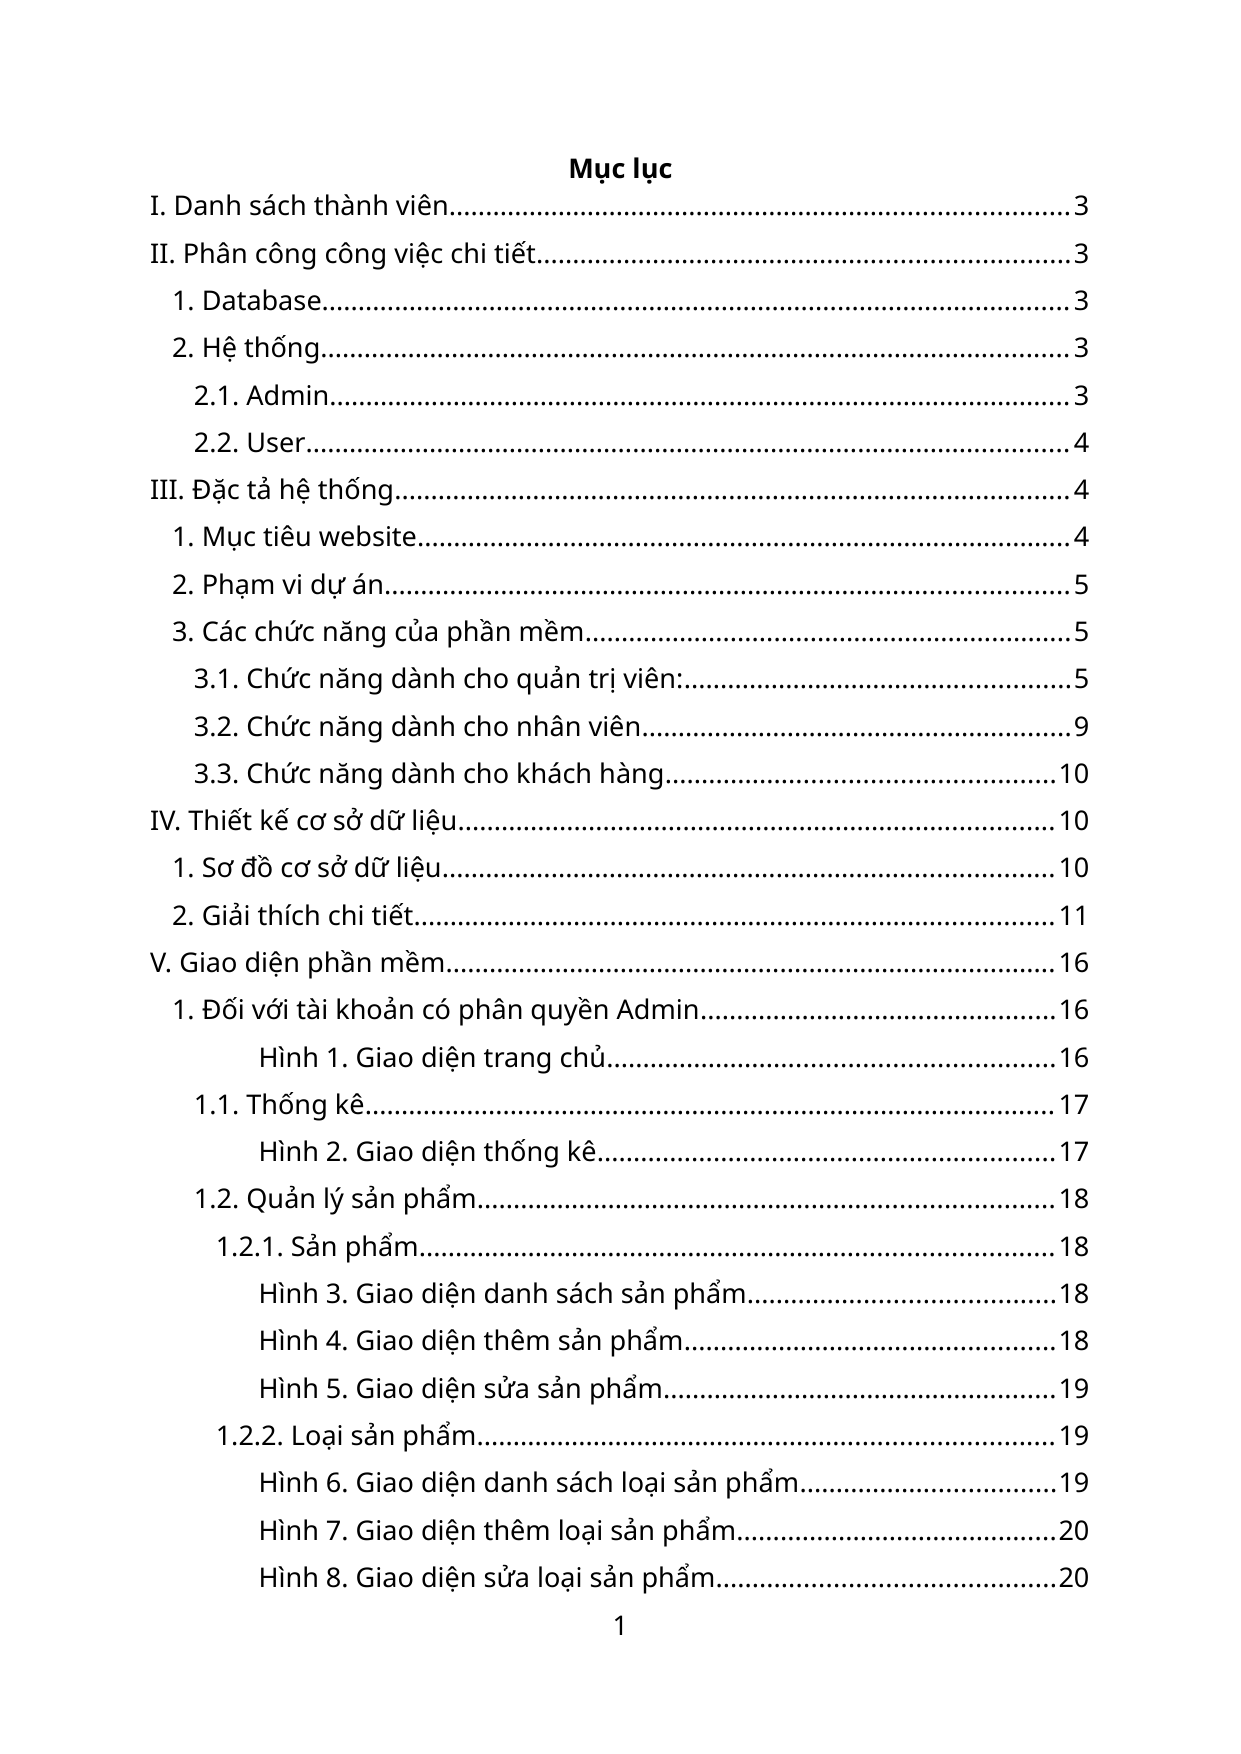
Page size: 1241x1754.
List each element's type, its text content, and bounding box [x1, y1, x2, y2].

text 1. Sơ đồ cơ sở dữ liệu 10 [172, 849, 1090, 886]
text 1.2. Quản lý sản phẩm 18 [194, 1180, 1090, 1217]
text 3. Các chức năng của phần mềm 5 [172, 612, 1090, 649]
text Hình 4. Giao diện thêm sản phẩm 18 [258, 1322, 1090, 1359]
text III. Đặc tả hệ thống 4 [150, 471, 1090, 507]
text 1. Database 3 [172, 281, 1090, 318]
text 2. Giải thích chi tiết 11 [172, 896, 1090, 933]
text 2. Hệ thống 3 [172, 329, 1090, 366]
text 2.2. User 4 [194, 423, 1090, 460]
text Hình 5. Giao diện sửa sản phẩm 19 [258, 1369, 1090, 1406]
text Mục lục [150, 150, 1090, 187]
text II. Phân công công việc chi tiết 3 [150, 234, 1090, 271]
text Hình 2. Giao diện thống kê 17 [258, 1133, 1090, 1169]
text IV. Thiết kế cơ sở dữ liệu 10 [150, 802, 1090, 838]
text 2.1. Admin 3 [194, 376, 1090, 413]
text Hình 3. Giao diện danh sách sản phẩm 18 [258, 1274, 1090, 1311]
text V. Giao diện phần mềm 16 [150, 943, 1090, 980]
text I. Danh sách thành viên 3 [150, 187, 1090, 224]
text 1.1. Thống kê 17 [194, 1085, 1090, 1122]
text 1. Đối với tài khoản có phân quyền Admin 16 [172, 991, 1090, 1028]
text Hình 6. Giao diện danh sách loại sản phẩm 19 [258, 1464, 1090, 1501]
text 2. Phạm vi dự án 5 [172, 565, 1090, 602]
text Hình 7. Giao diện thêm loại sản phẩm 20 [258, 1511, 1090, 1548]
text 1. Mục tiêu website 4 [172, 518, 1090, 555]
text Hình 1. Giao diện trang chủ 16 [258, 1038, 1090, 1075]
text Hình 8. Giao diện sửa loại sản phẩm 20 [258, 1558, 1090, 1595]
text 3.2. Chức năng dành cho nhân viên 9 [194, 707, 1090, 744]
text 1.2.2. Loại sản phẩm 19 [216, 1416, 1090, 1453]
text 1.2.1. Sản phẩm 18 [216, 1227, 1090, 1264]
text 3.1. Chức năng dành cho quản trị viên: 5 [194, 660, 1090, 697]
text 3.3. Chức năng dành cho khách hàng 10 [194, 754, 1090, 791]
